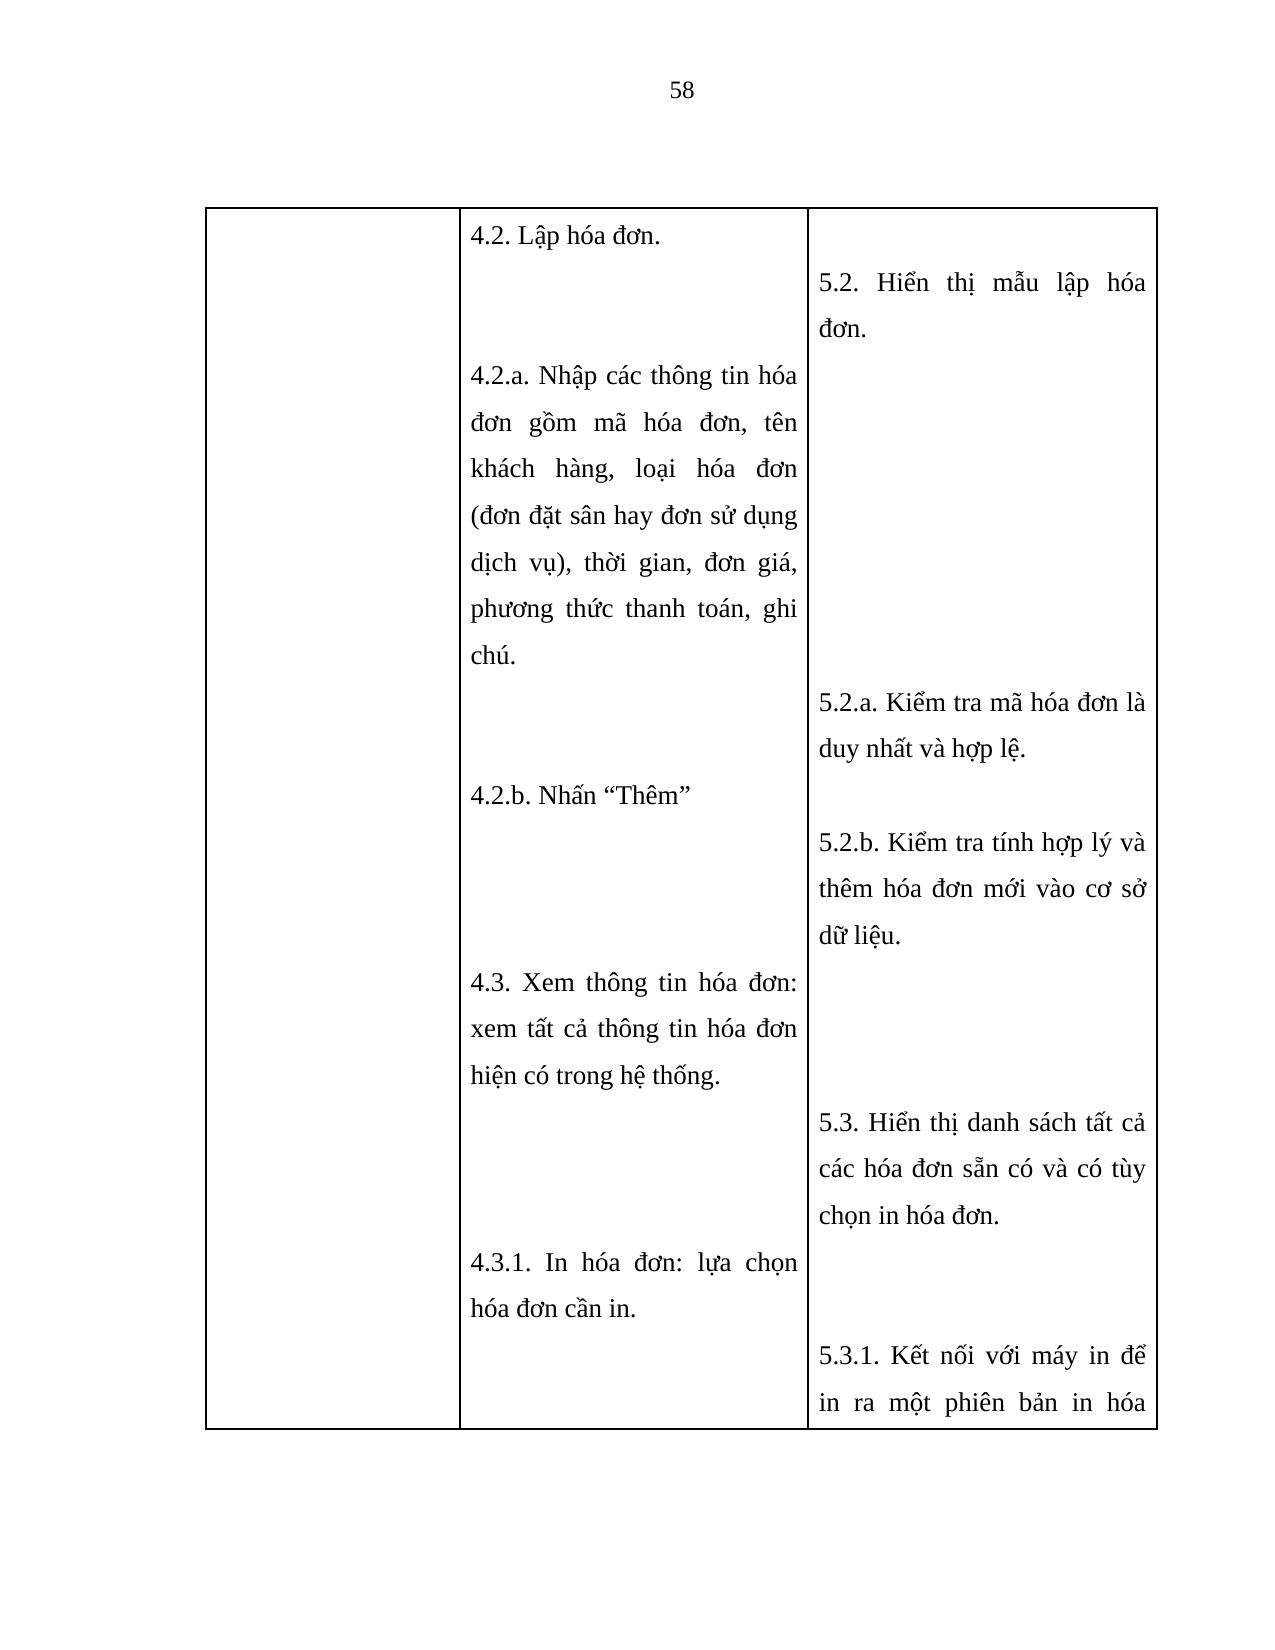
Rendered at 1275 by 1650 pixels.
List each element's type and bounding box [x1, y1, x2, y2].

table_cell [809, 209, 1156, 1427]
table_cell [461, 209, 807, 1427]
